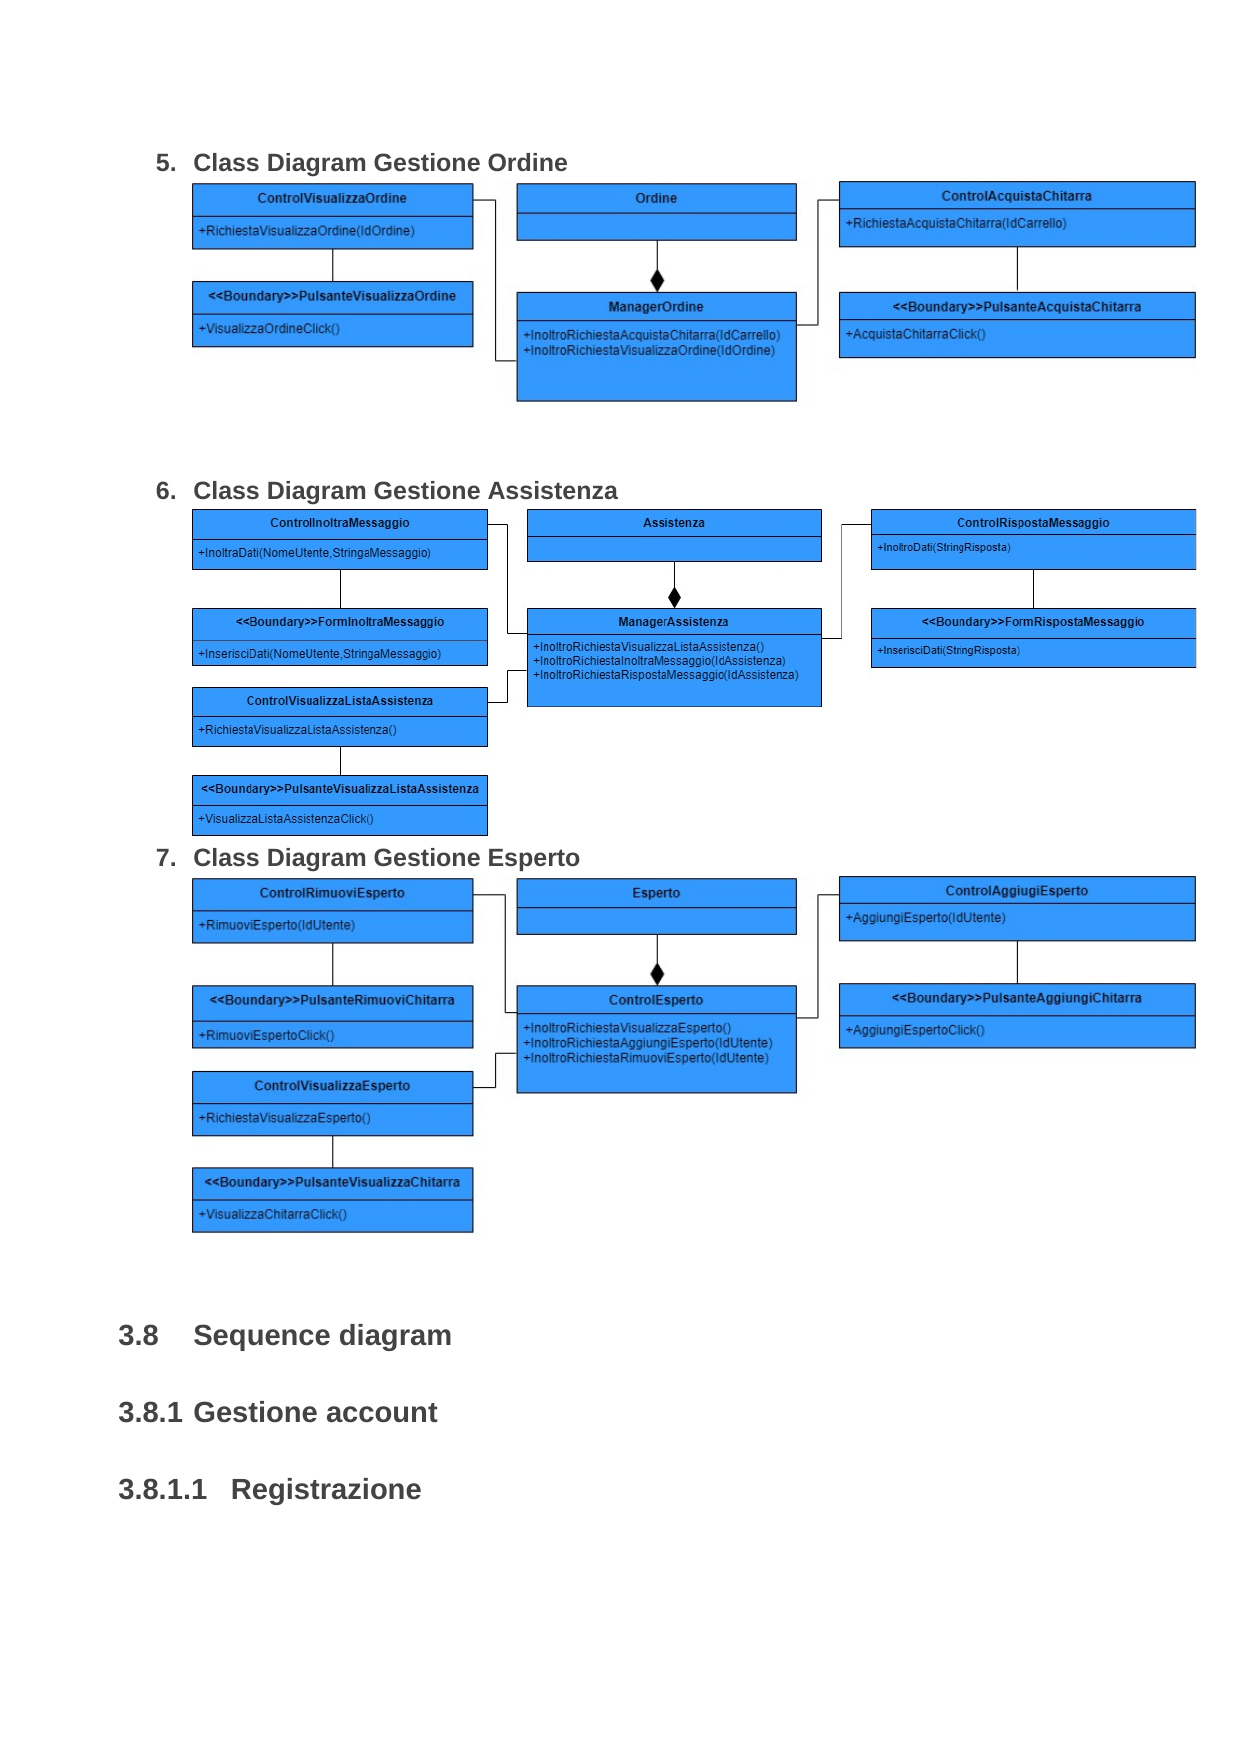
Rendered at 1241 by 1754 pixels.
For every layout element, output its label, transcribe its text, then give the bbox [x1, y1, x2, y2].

list Class Diagram Gestione Assistenza [156, 476, 1122, 505]
list Class Diagram Gestione Ordine [156, 148, 1122, 176]
list Sequence diagram [118, 1318, 1122, 1352]
list Gestione account [118, 1395, 1122, 1429]
list Registrazione [118, 1472, 1122, 1506]
picture [191, 876, 1197, 1237]
picture [191, 180, 1197, 406]
list Class Diagram Gestione Esperto [156, 843, 1122, 872]
picture [191, 508, 1197, 839]
